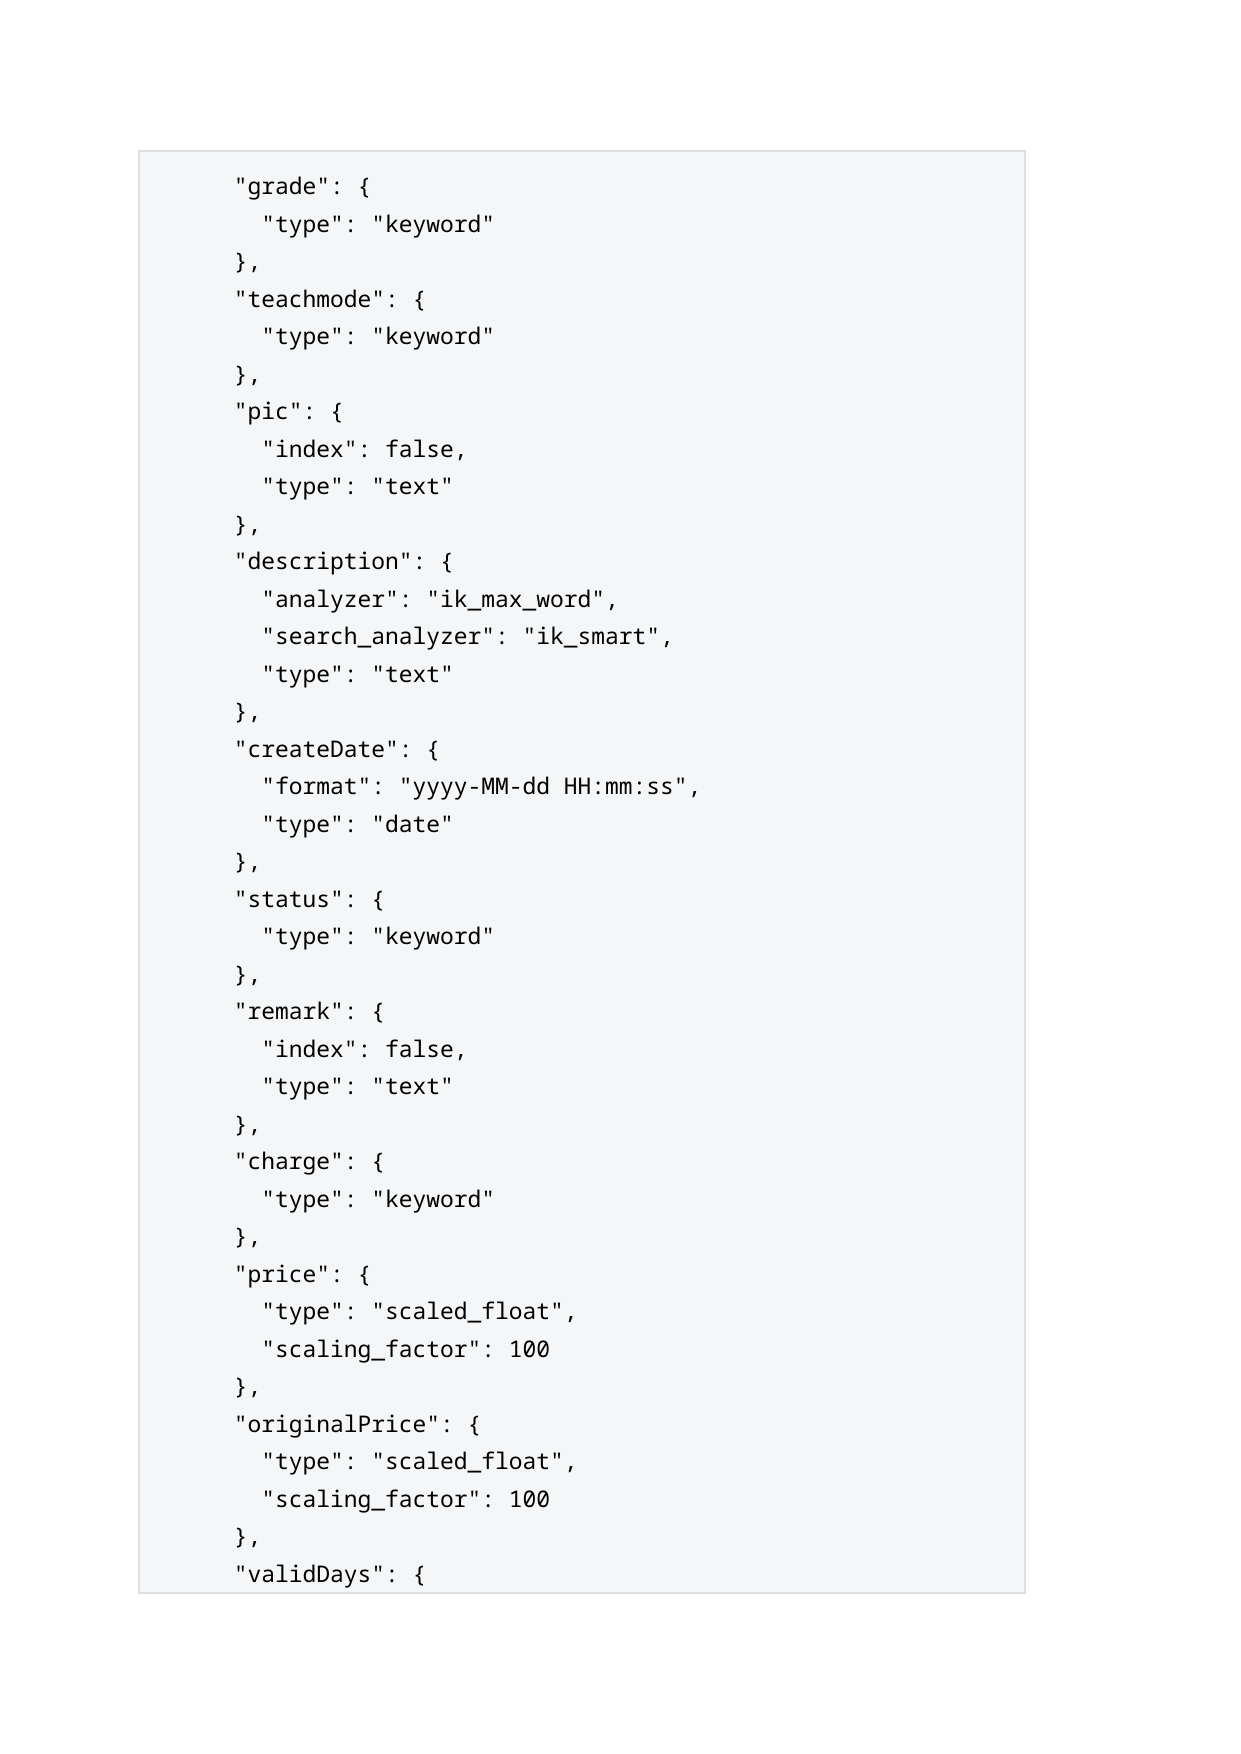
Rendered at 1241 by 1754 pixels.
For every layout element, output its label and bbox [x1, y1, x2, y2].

table_header [140, 152, 1024, 1592]
